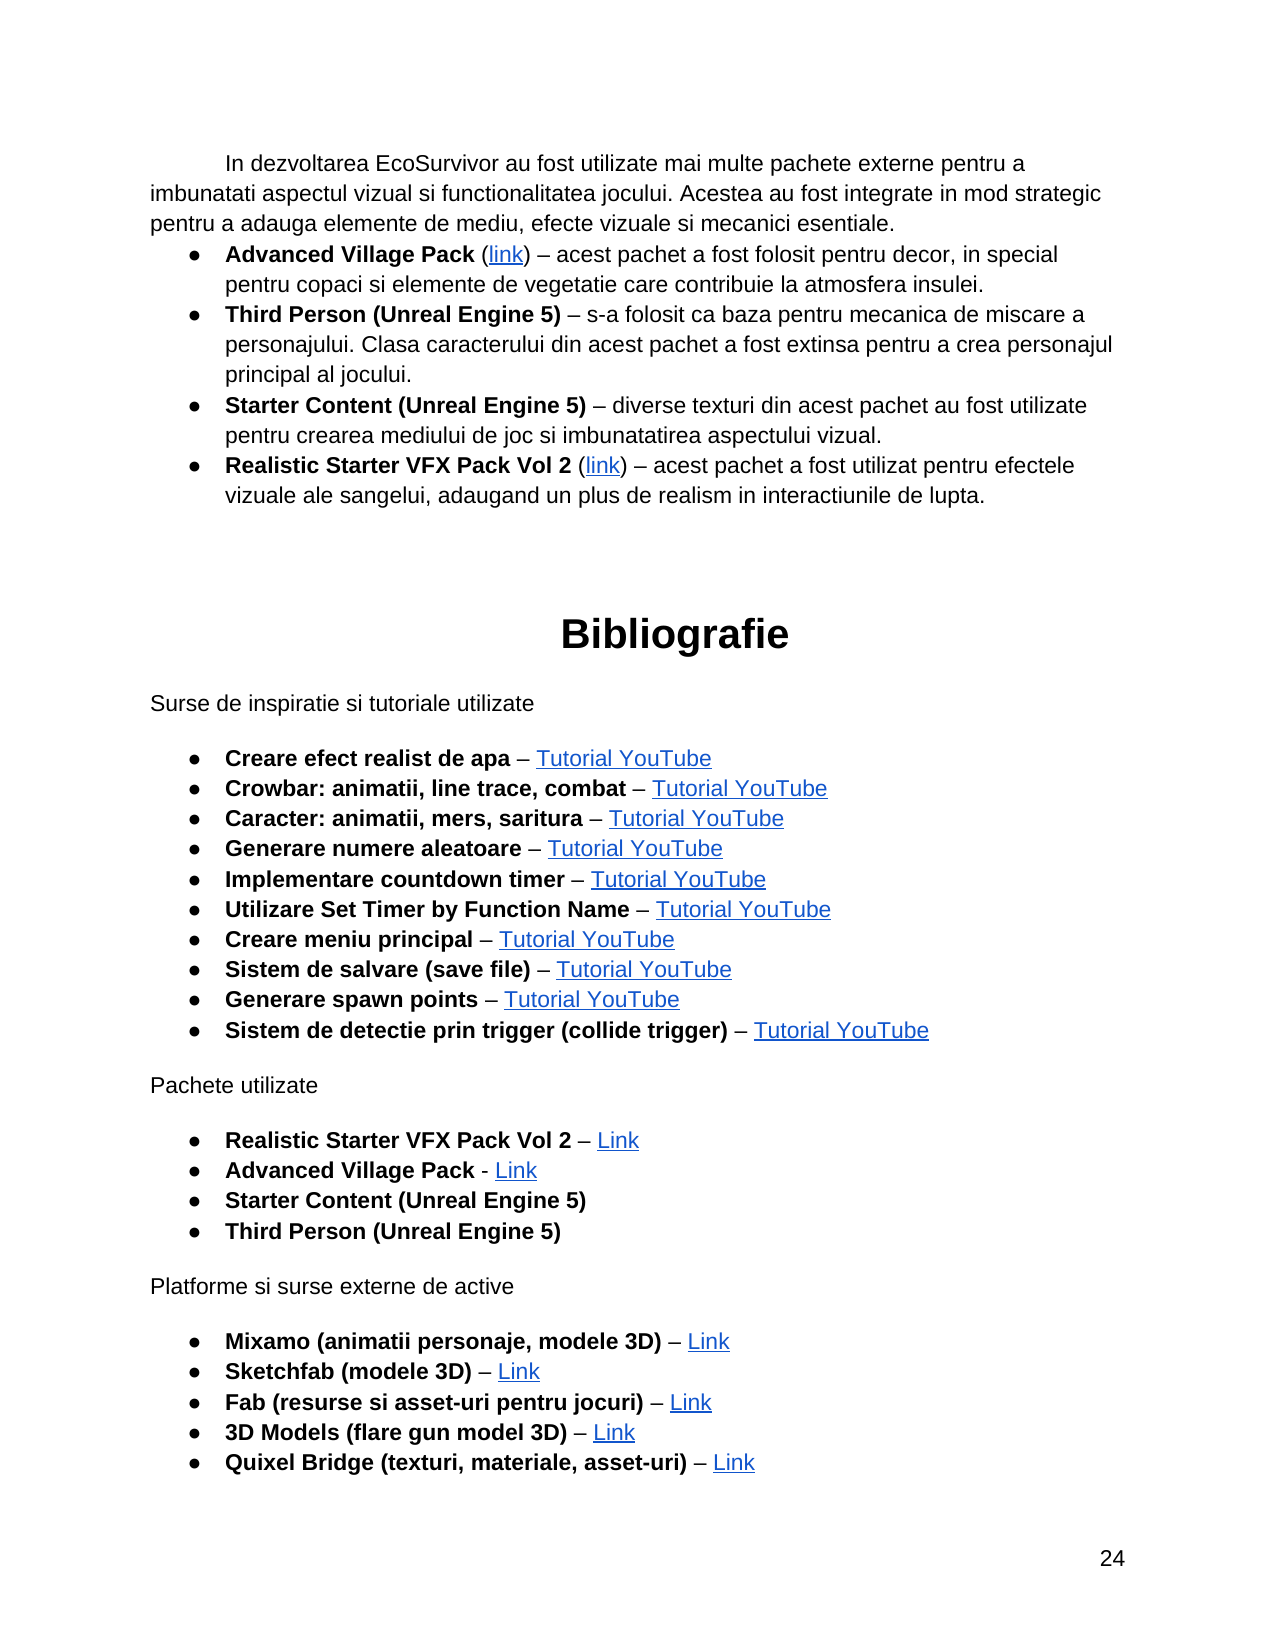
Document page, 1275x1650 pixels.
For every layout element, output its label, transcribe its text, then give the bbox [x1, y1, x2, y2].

subtitle Bibliografie [225, 609, 1125, 657]
list Utilizare Set Timer by Function Name – Tutorial YouTube [187, 896, 1125, 922]
text In dezvoltarea EcoSurvivor au fost utilizate mai multe pachete externe pentru a imbunatati aspectul vizual si functionalitatea jocului. Acestea au fost integrate in mod strategic pentru a adauga elemente de mediu, efecte vizuale si mecanici esentiale. [150, 150, 1125, 237]
list Fab (resurse si asset-uri pentru jocuri) – Link [187, 1388, 1125, 1415]
list Sketchfab (modele 3D) – Link [187, 1358, 1125, 1384]
text Platforme si surse externe de active [150, 1273, 1125, 1299]
list Caracter: animatii, mers, saritura – Tutorial YouTube [187, 805, 1125, 831]
list Mixamo (animatii personaje, modele 3D) – Link [187, 1328, 1125, 1354]
list Advanced Village Pack (link) – acest pachet a fost folosit pentru decor, in special pentru copaci si elemente de vegetatie care contribuie la atmosfera insulei. [187, 241, 1125, 297]
list 3D Models (flare gun model 3D) – Link [187, 1419, 1125, 1445]
list Creare meniu principal – Tutorial YouTube [187, 926, 1125, 952]
list Generare numere aleatoare – Tutorial YouTube [187, 835, 1125, 862]
list Realistic Starter VFX Pack Vol 2 (link) – acest pachet a fost utilizat pentru efectele vizuale ale sangelui, adaugand un plus de realism in interactiunile de lupta. [187, 452, 1125, 509]
text Surse de inspiratie si tutoriale utilizate [150, 689, 1125, 716]
list Quixel Bridge (texturi, materiale, asset-uri) – Link [187, 1449, 1125, 1475]
list Creare efect realist de apa – Tutorial YouTube [187, 745, 1125, 771]
list Generare spawn points – Tutorial YouTube [187, 986, 1125, 1013]
list Sistem de salvare (save file) – Tutorial YouTube [187, 956, 1125, 982]
list Implementare countdown timer – Tutorial YouTube [187, 866, 1125, 892]
list Third Person (Unreal Engine 5) – s-a folosit ca baza pentru mecanica de miscare a personajului. Clasa caracterului din acest pachet a fost extinsa pentru a crea personajul principal al jocului. [187, 301, 1125, 388]
list Realistic Starter VFX Pack Vol 2 – Link [187, 1127, 1125, 1153]
list Starter Content (Unreal Engine 5) – diverse texturi din acest pachet au fost utilizate pentru crearea mediului de joc si imbunatatirea aspectului vizual. [187, 392, 1125, 448]
list Sistem de detectie prin trigger (collide trigger) – Tutorial YouTube [187, 1017, 1125, 1043]
text Pachete utilizate [150, 1072, 1125, 1098]
list Third Person (Unreal Engine 5) [187, 1218, 1125, 1244]
list Advanced Village Pack - Link [187, 1157, 1125, 1183]
list Crowbar: animatii, line trace, combat – Tutorial YouTube [187, 775, 1125, 801]
list Starter Content (Unreal Engine 5) [187, 1187, 1125, 1214]
